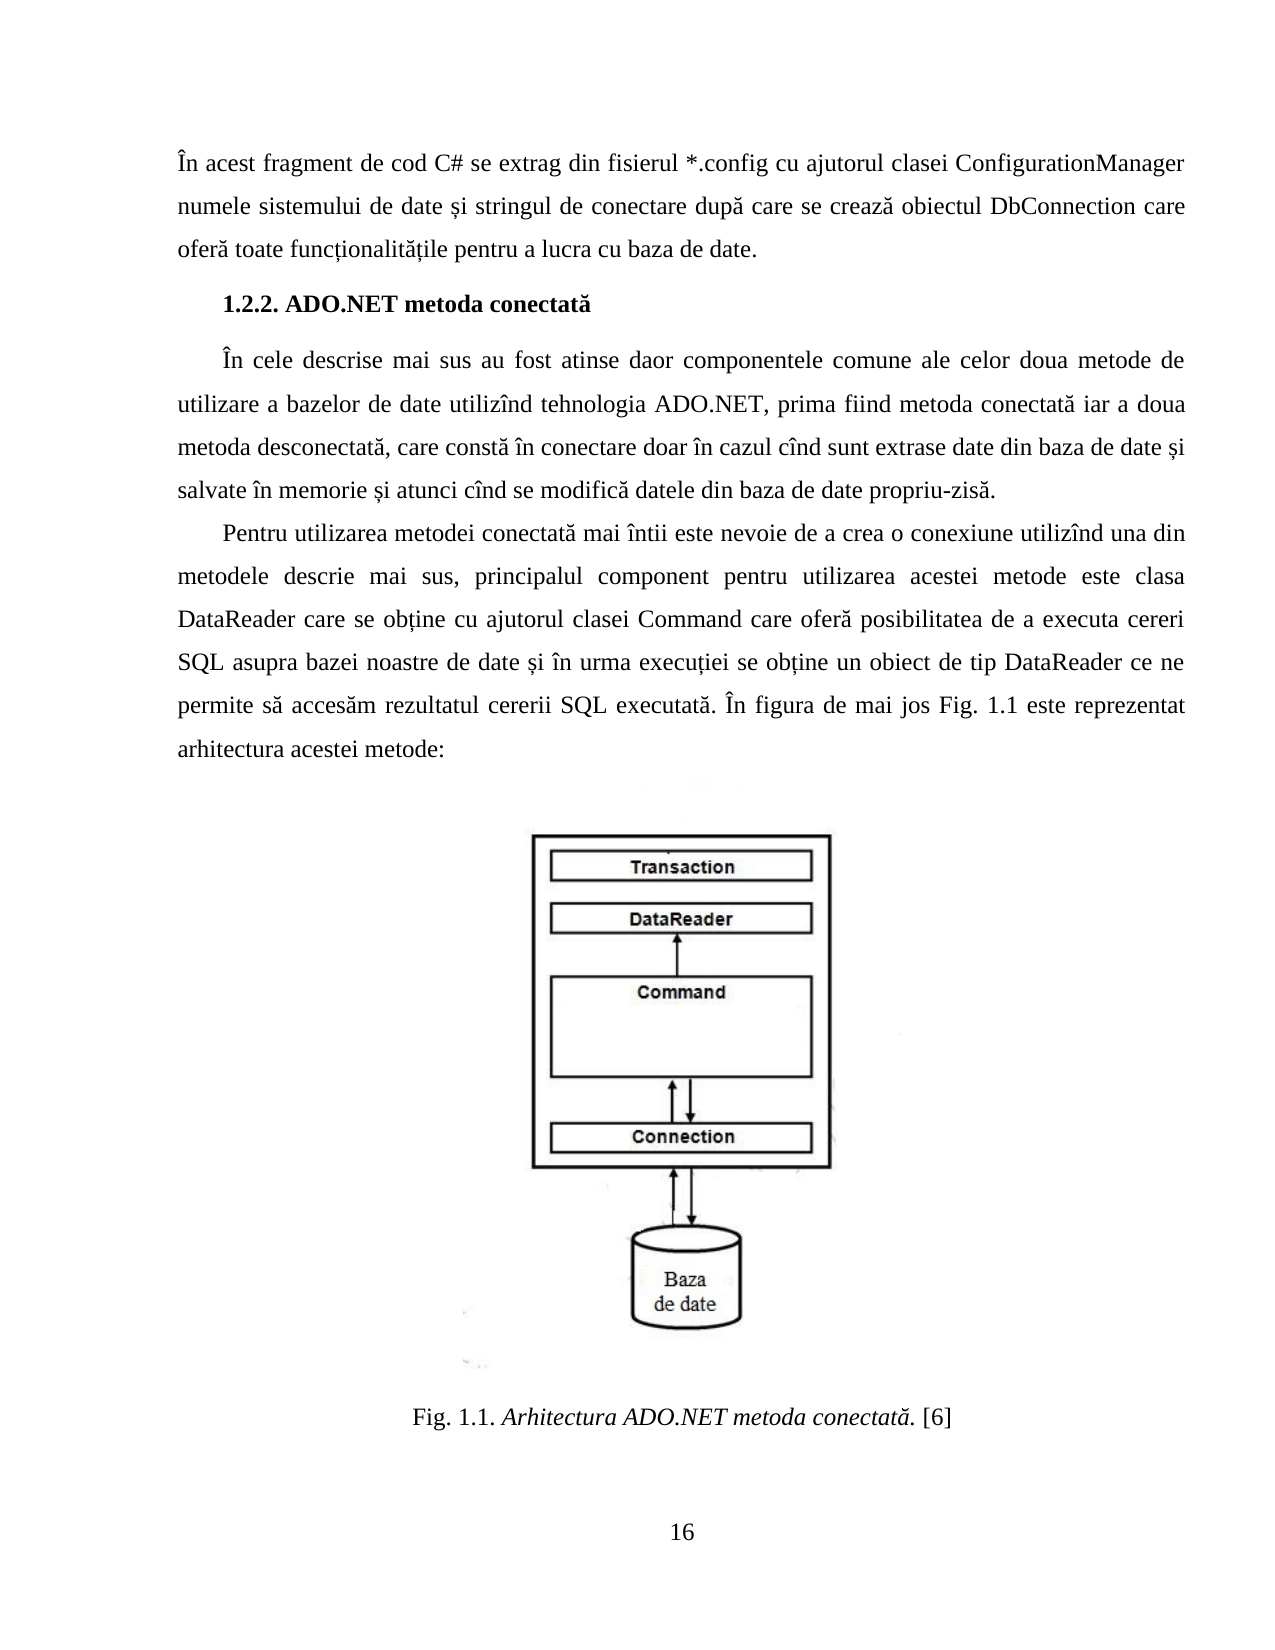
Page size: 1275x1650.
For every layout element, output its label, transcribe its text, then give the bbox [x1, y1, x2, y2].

picture [463, 776, 901, 1371]
text În cele descrise mai sus au fost atinse daor componentele comune ale celor doua metode de utilizare a bazelor de date utilizînd tehnologia ADO.NET, prima fiind metoda conectată iar a doua metoda desconectată, care constă în conectare doar în cazul cînd sunt extrase date din baza de date și salvate în memorie și atunci cînd se modifică datele din baza de date propriu-zisă. [177, 346, 1186, 504]
subtitle 1.2.2. ADO.NET metoda conectată [177, 289, 1186, 318]
text Pentru utilizarea metodei conectată mai întii este nevoie de a crea o conexiune utilizînd una din metodele descrie mai sus, principalul component pentru utilizarea acestei metode este clasa DataReader care se obține cu ajutorul clasei Command care oferă posibilitatea de a executa cereri SQL asupra bazei noastre de date și în urma execuției se obține un obiect de tip DataReader ce ne permite să accesăm rezultatul cererii SQL executată. În figura de mai jos Fig. 1.1 este reprezentat arhitectura acestei metode: [177, 518, 1186, 762]
text Fig. 1.1. Arhitectura ADO.NET metoda conectată. [6] [177, 1402, 1186, 1431]
text În acest fragment de cod C# se extrag din fisierul *.config cu ajutorul clasei ConfigurationManager numele sistemului de date și stringul de conectare după care se crează obiectul DbConnection care oferă toate funcționalitățile pentru a lucra cu baza de date. [177, 148, 1186, 263]
